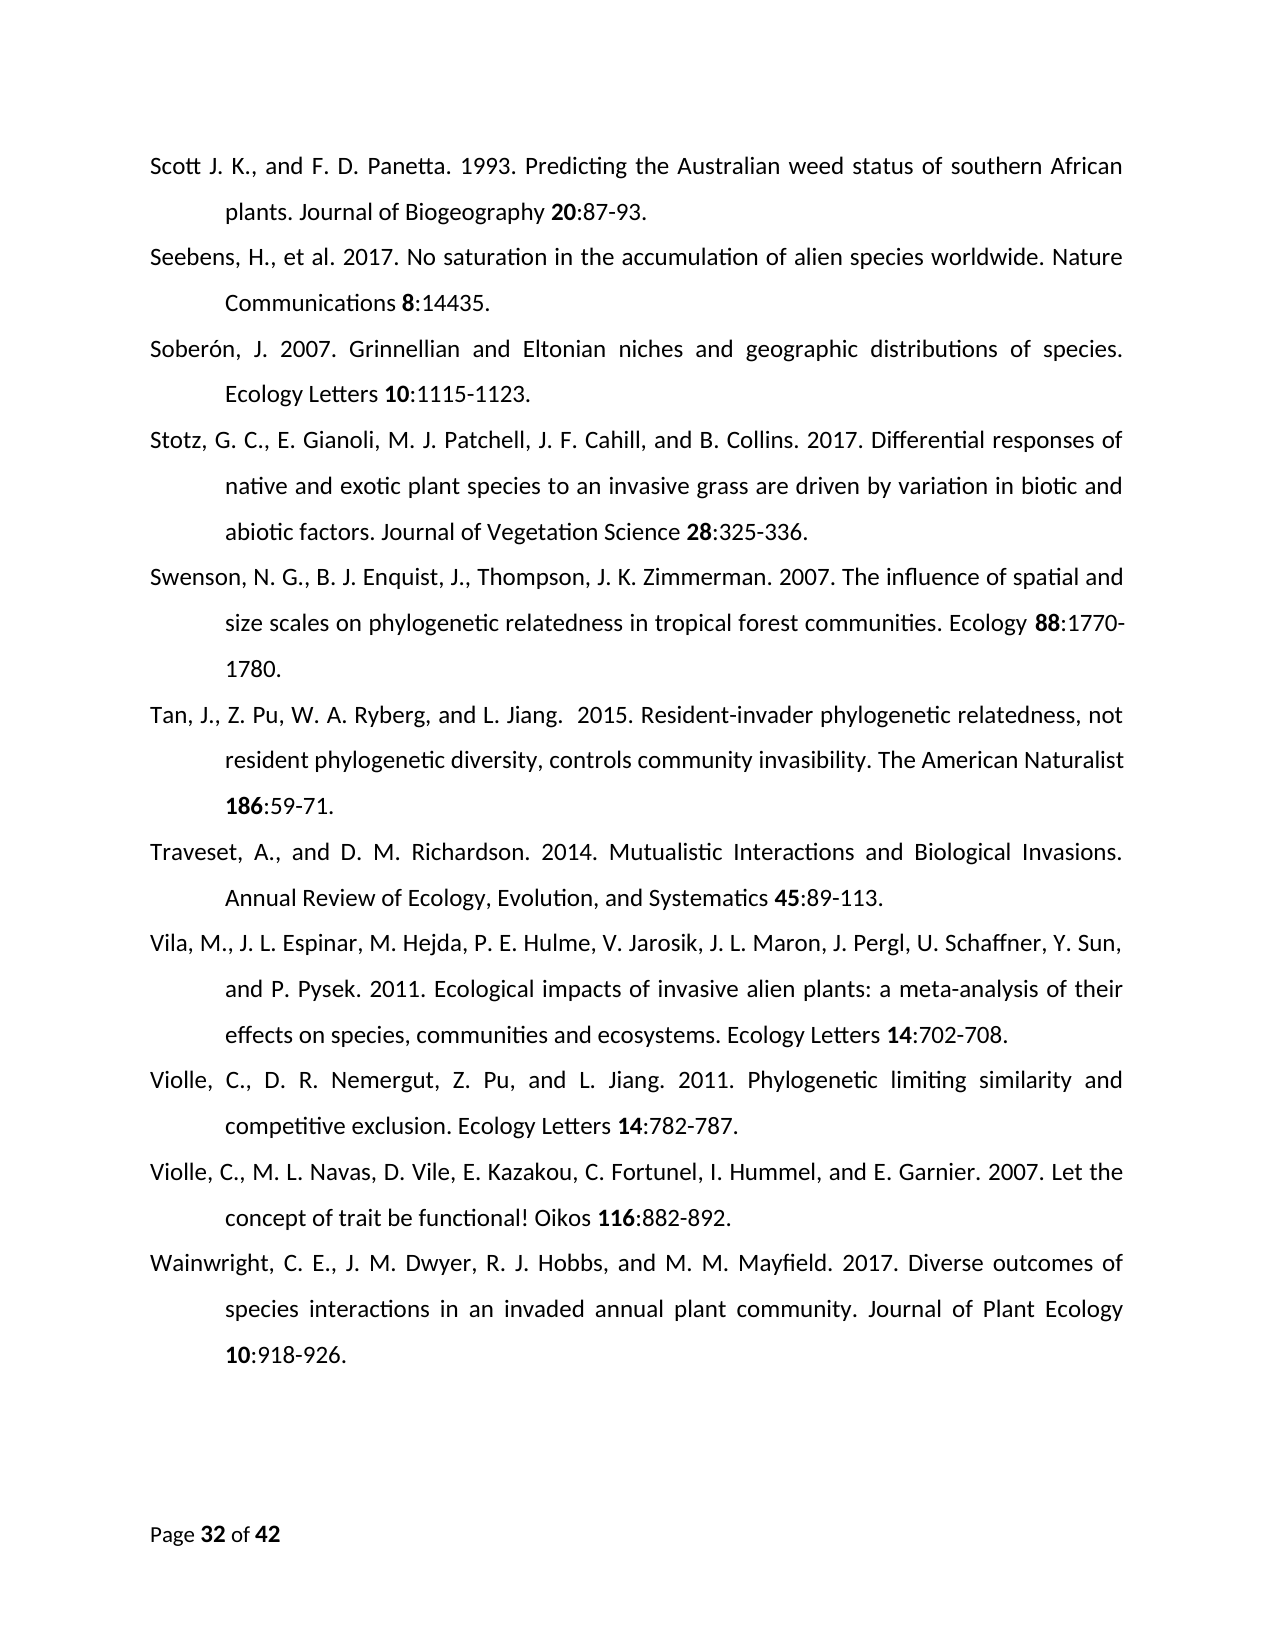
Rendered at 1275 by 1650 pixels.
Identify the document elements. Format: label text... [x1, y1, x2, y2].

text Wainwright, C. E., J. M. Dwyer, R. J. Hobbs, and M. M. Mayfield. 2017. Diverse outcomes of species interactions in an invaded annual plant community. Journal of Plant Ecology 10:918-926. [150, 1247, 1125, 1369]
text Seebens, H., et al. 2017. No saturation in the accumulation of alien species worldwide. Nature Communications 8:14435. [150, 241, 1125, 318]
text Tan, J., Z. Pu, W. A. Ryberg, and L. Jiang. 2015. Resident-invader phylogenetic relatedness, not resident phylogenetic diversity, controls community invasibility. The American Naturalist 186:59-71. [150, 699, 1125, 821]
text Soberón, J. 2007. Grinnellian and Eltonian niches and geographic distributions of species. Ecology Letters 10:1115-1123. [150, 333, 1125, 409]
text Stotz, G. C., E. Gianoli, M. J. Patchell, J. F. Cahill, and B. Collins. 2017. Differential responses of native and exotic plant species to an invasive grass are driven by variation in biotic and abiotic factors. Journal of Vegetation Science 28:325-336. [150, 424, 1125, 546]
text Scott J. K., and F. D. Panetta. 1993. Predicting the Australian weed status of southern African plants. Journal of Biogeography 20:87-93. [150, 150, 1125, 226]
text Swenson, N. G., B. J. Enquist, J., Thompson, J. K. Zimmerman. 2007. The influence of spatial and size scales on phylogenetic relatedness in tropical forest communities. Ecology 88:1770-1780. [150, 562, 1125, 683]
text Violle, C., D. R. Nemergut, Z. Pu, and L. Jiang. 2011. Phylogenetic limiting similarity and competitive exclusion. Ecology Letters 14:782-787. [150, 1064, 1125, 1141]
text Violle, C., M. L. Navas, D. Vile, E. Kazakou, C. Fortunel, I. Hummel, and E. Garnier. 2007. Let the concept of trait be functional! Oikos 116:882-892. [150, 1156, 1125, 1232]
text Traveset, A., and D. M. Richardson. 2014. Mutualistic Interactions and Biological Invasions. Annual Review of Ecology, Evolution, and Systematics 45:89-113. [150, 836, 1125, 912]
text Vila, M., J. L. Espinar, M. Hejda, P. E. Hulme, V. Jarosik, J. L. Maron, J. Pergl, U. Schaffner, Y. Sun, and P. Pysek. 2011. Ecological impacts of invasive alien plants: a meta-analysis of their effects on species, communities and ecosystems. Ecology Letters 14:702-708. [150, 927, 1125, 1049]
